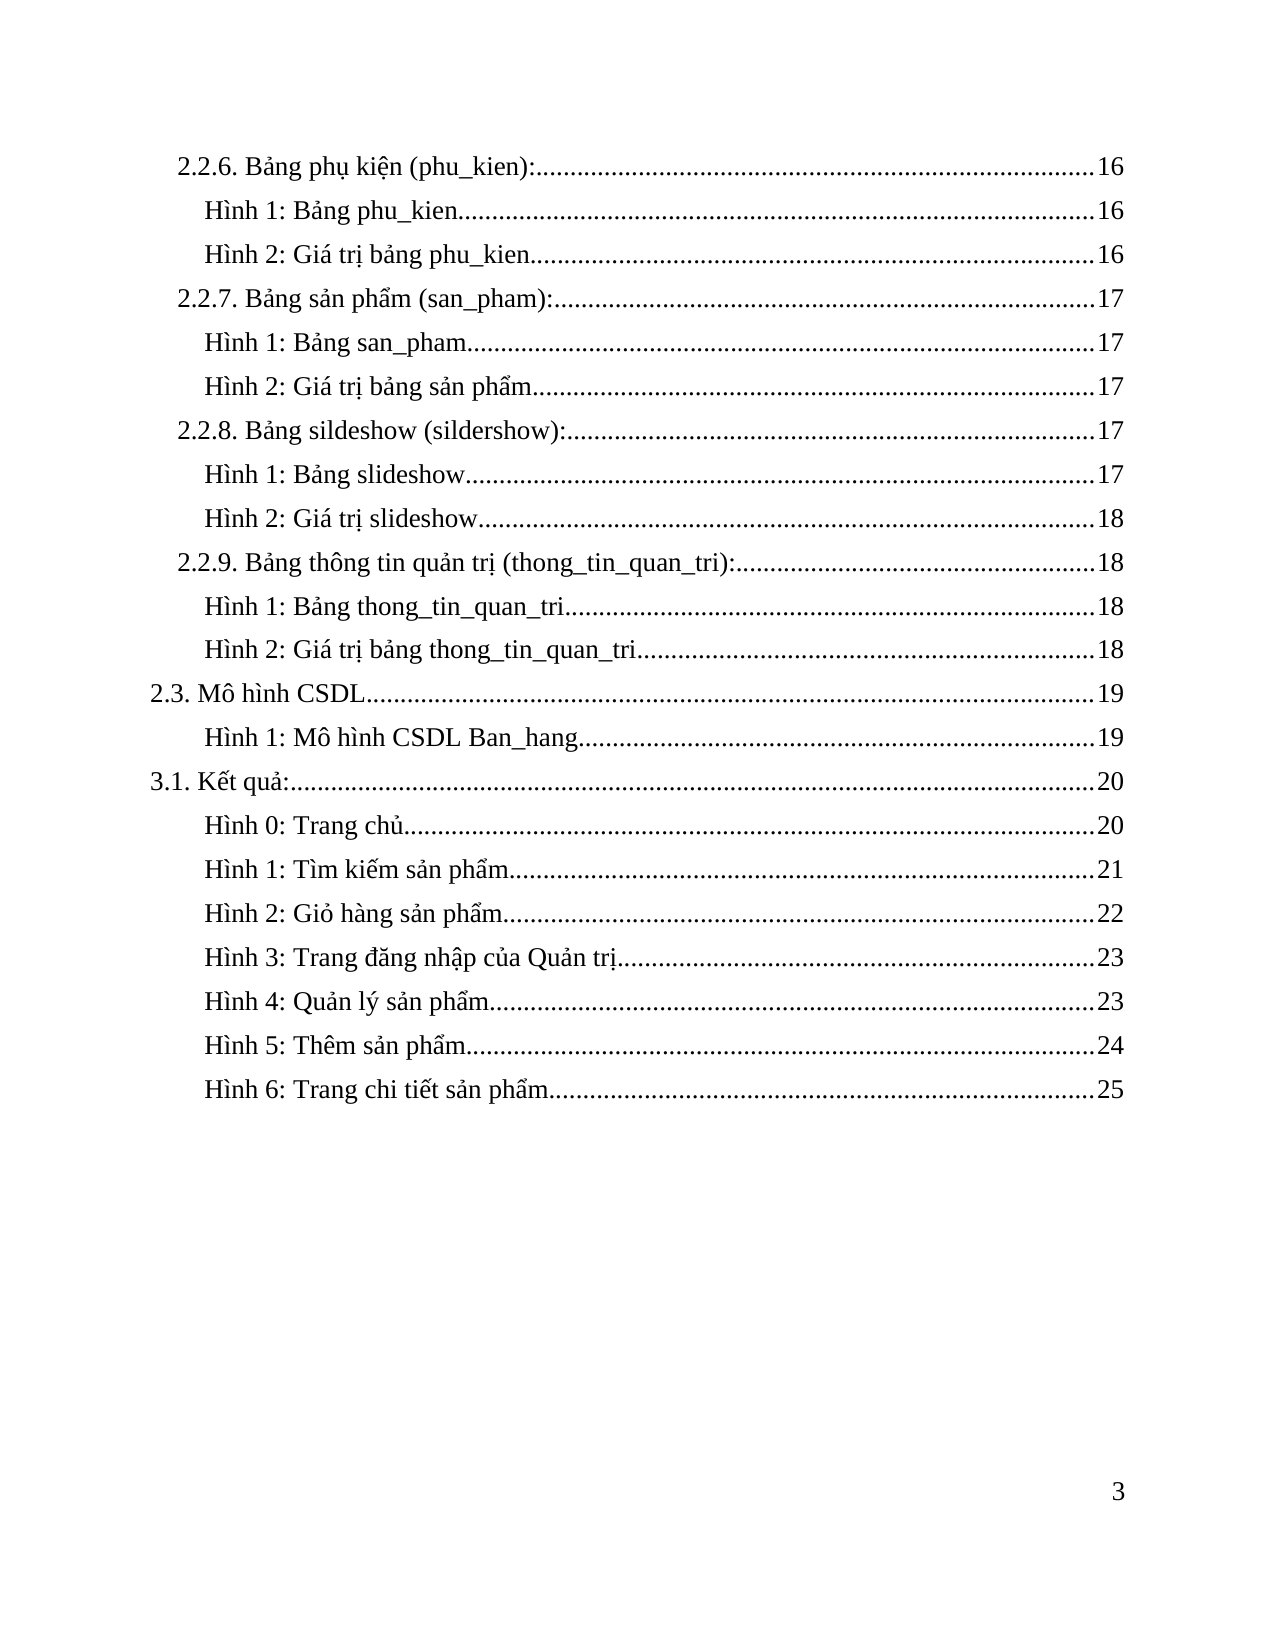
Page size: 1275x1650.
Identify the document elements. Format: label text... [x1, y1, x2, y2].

text Hình 6: Trang chi tiết sản phẩm 25 [204, 1073, 1125, 1104]
text Hình 1: Bảng san_pham 17 [204, 326, 1125, 357]
text Hình 2: Giỏ hàng sản phẩm 22 [204, 897, 1125, 928]
text 2.2.8. Bảng sildeshow (sildershow): 17 [177, 414, 1125, 445]
text Hình 5: Thêm sản phẩm 24 [204, 1029, 1125, 1060]
text Hình 2: Giá trị bảng sản phẩm 17 [204, 370, 1125, 401]
text Hình 2: Giá trị slideshow 18 [204, 502, 1125, 533]
text Hình 1: Bảng slideshow 17 [204, 458, 1125, 489]
text Hình 3: Trang đăng nhập của Quản trị 23 [204, 941, 1125, 972]
text 2.2.9. Bảng thông tin quản trị (thong_tin_quan_tri): 18 [177, 546, 1125, 577]
text Hình 2: Giá trị bảng thong_tin_quan_tri 18 [204, 633, 1125, 665]
text Hình 1: Tìm kiếm sản phẩm 21 [204, 853, 1125, 884]
text Hình 1: Mô hình CSDL Ban_hang 19 [204, 721, 1125, 753]
text Hình 0: Trang chủ 20 [204, 809, 1125, 841]
text Hình 4: Quản lý sản phẩm 23 [204, 985, 1125, 1016]
text 2.2.7. Bảng sản phẩm (san_pham): 17 [177, 282, 1125, 313]
text Hình 1: Bảng phu_kien 16 [204, 194, 1125, 225]
text 3.1. Kết quả: 20 [150, 765, 1125, 797]
text Hình 2: Giá trị bảng phu_kien 16 [204, 238, 1125, 269]
text 2.3. Mô hình CSDL 19 [150, 677, 1125, 709]
text Hình 1: Bảng thong_tin_quan_tri 18 [204, 589, 1125, 621]
text 2.2.6. Bảng phụ kiện (phu_kien): 16 [177, 150, 1125, 181]
